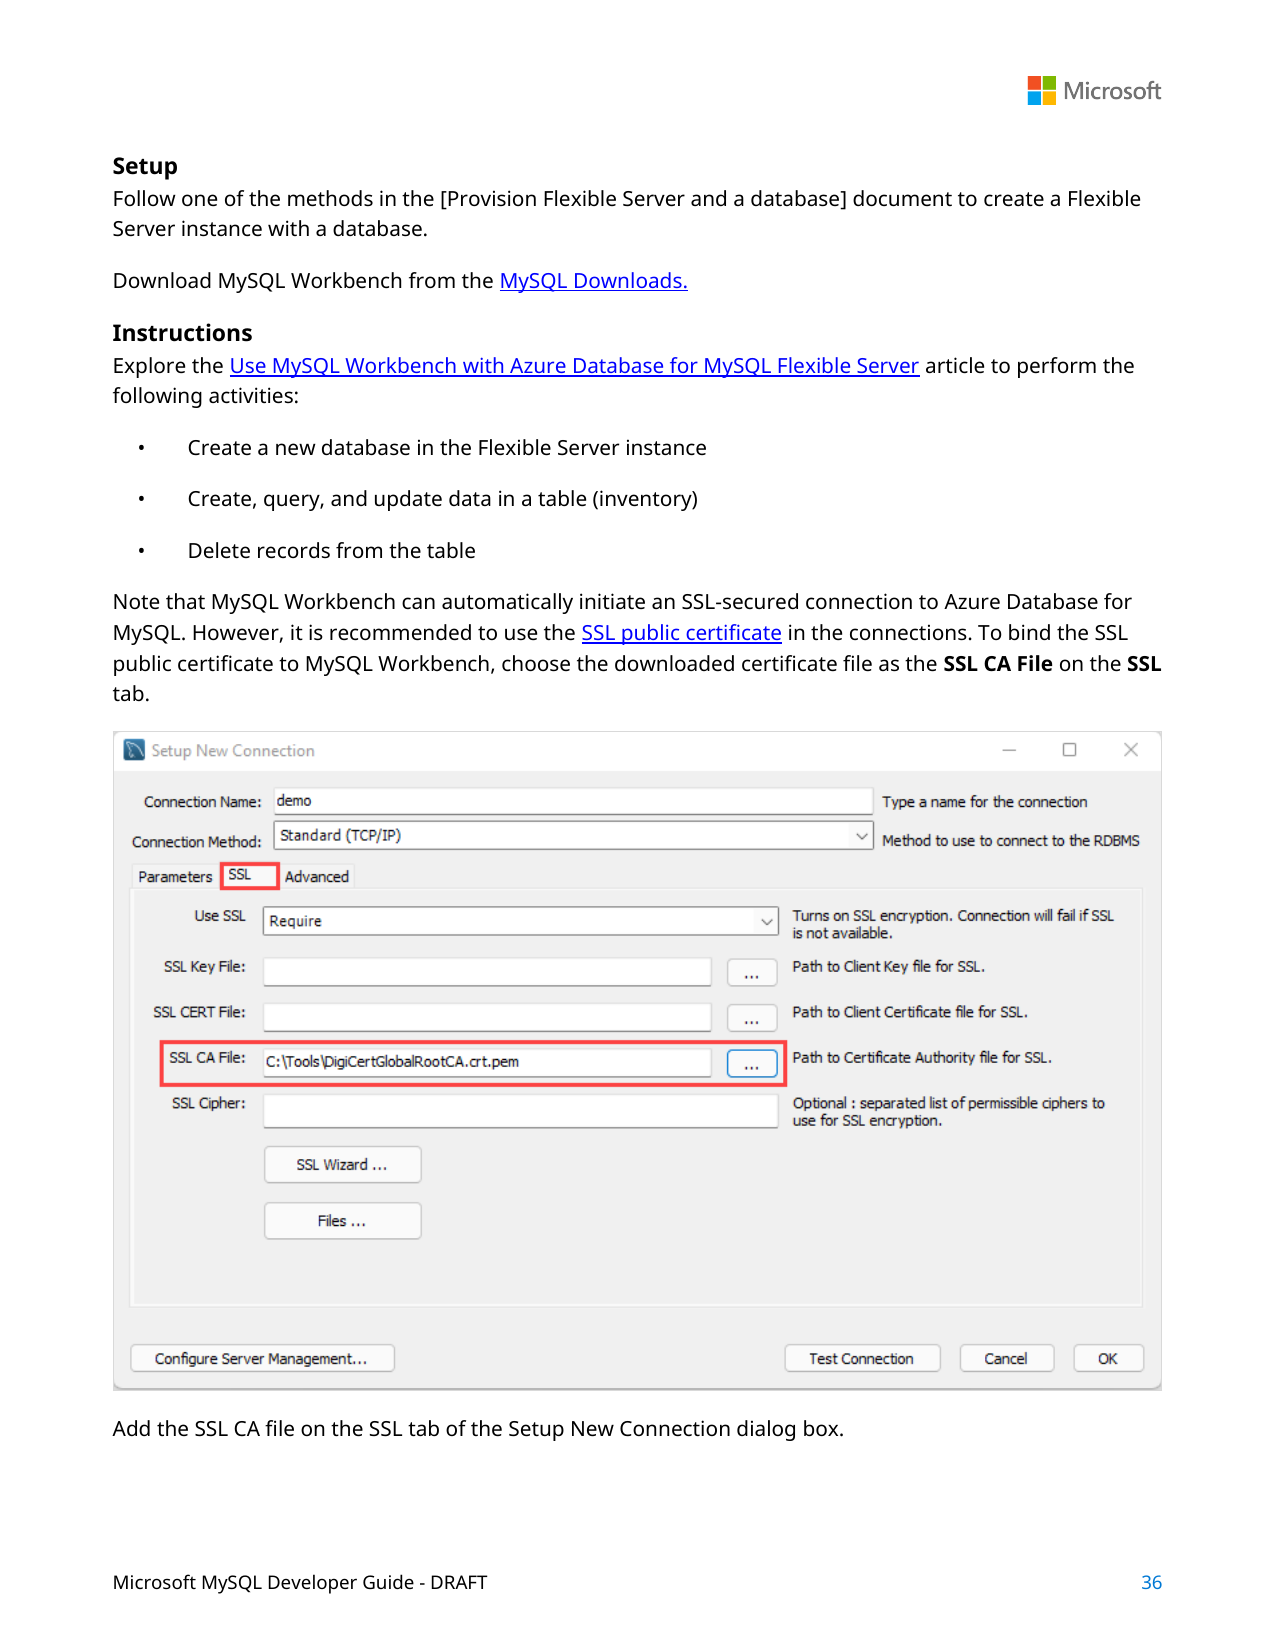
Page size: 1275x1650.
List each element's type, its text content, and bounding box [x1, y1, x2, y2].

text Add the SSL CA file on the SSL tab of the Setup New Connection dialog box. [112, 1414, 1162, 1443]
subtitle Setup [112, 150, 1162, 181]
list Delete records from the table [137, 536, 1162, 564]
subtitle Instructions [112, 317, 1162, 348]
text Follow one of the methods in the [Provision Flexible Server and a database] document to create a Flexible Server instance with a database. [112, 184, 1162, 243]
picture [1026, 75, 1163, 107]
text Note that MySQL Workbench can automatically initiate an SSL-secured connection to Azure Database for MySQL. However, it is recommended to use the SSL public certificate in the connections. To bind the SSL public certificate to MySQL Workbench, choose the downloaded certificate file as the SSL CA File on the SSL tab. [112, 587, 1162, 708]
picture [114, 732, 1161, 1390]
list Create, query, and update data in a table (inventory) [137, 484, 1162, 513]
text Explore the Use MySQL Workbench with Azure Database for MySQL Flexible Server article to perform the following activities: [112, 351, 1162, 410]
text Download MySQL Workbench from the MySQL Downloads. [112, 266, 1162, 294]
list Create a new database in the Flexible Server instance [137, 433, 1162, 462]
